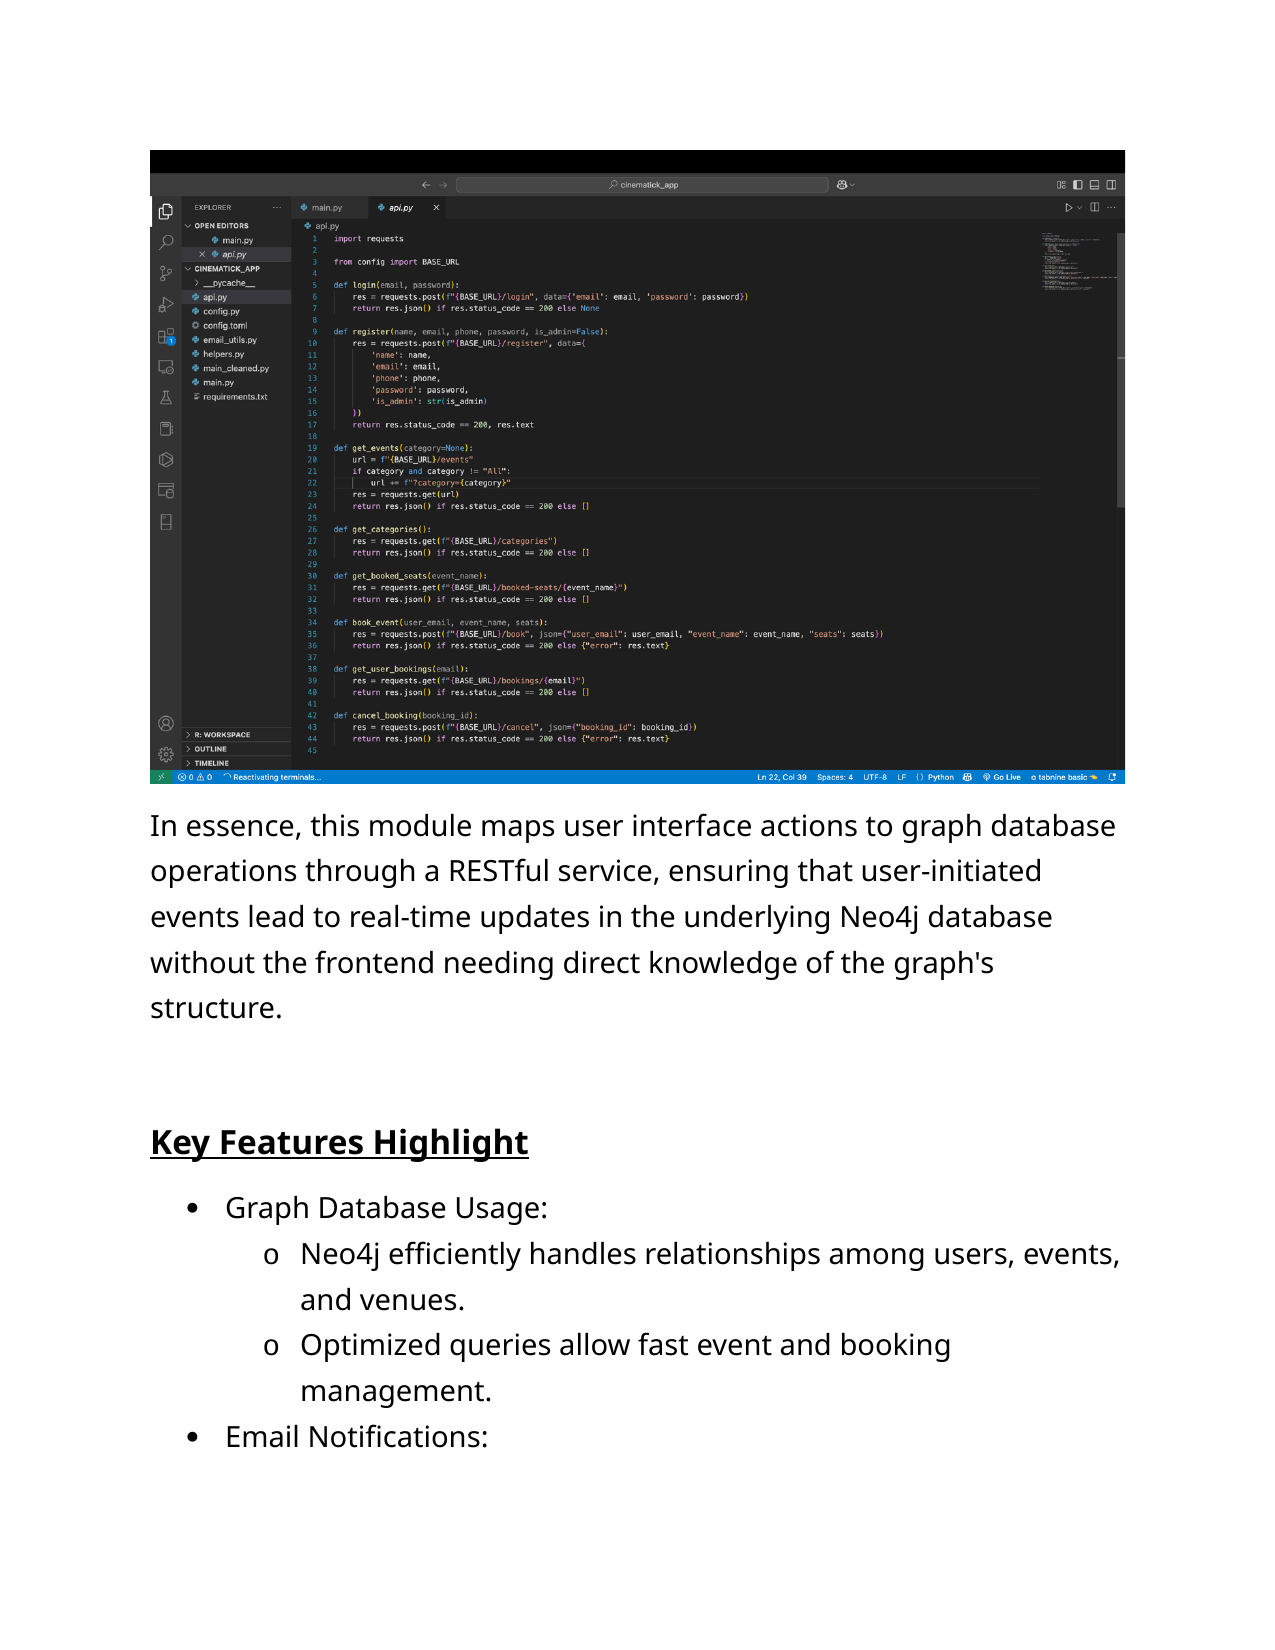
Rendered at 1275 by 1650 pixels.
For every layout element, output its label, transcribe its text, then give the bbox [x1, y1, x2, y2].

list Graph Database Usage: [187, 1187, 1125, 1227]
picture [150, 150, 1125, 784]
text Key Features Highlight [150, 1119, 1125, 1164]
list Optimized queries allow fast event and booking management. [262, 1324, 1125, 1410]
list Email Notifications: [187, 1416, 1125, 1456]
text In essence, this module maps user interface actions to graph database operations through a RESTful service, ensuring that user-initiated events lead to real-time updates in the underlying Neo4j database without the frontend needing direct knowledge of the graph's structure. [150, 805, 1125, 1027]
list Neo4j efficiently handles relationships among users, events, and venues. [262, 1233, 1125, 1319]
